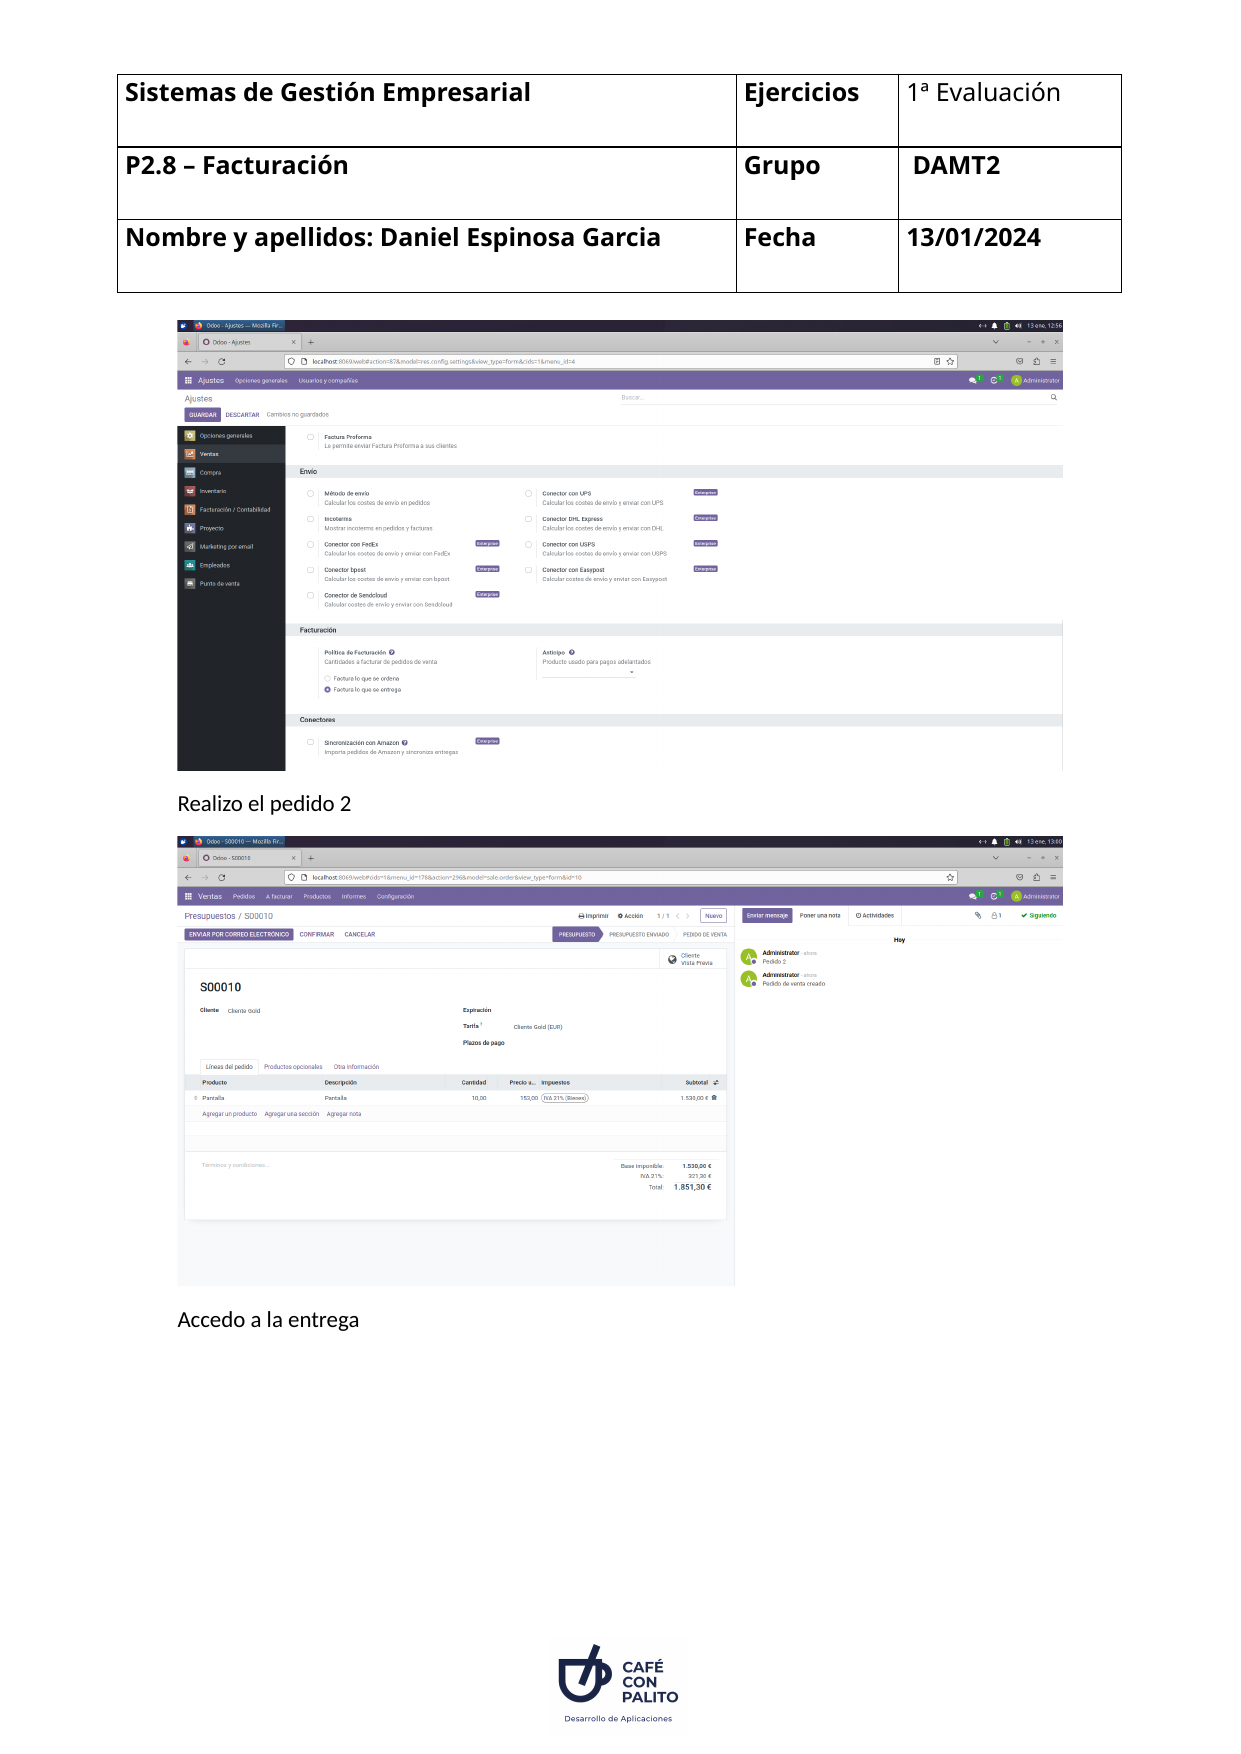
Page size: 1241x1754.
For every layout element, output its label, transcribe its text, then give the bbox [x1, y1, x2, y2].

text Realizo el pedido 2 [177, 789, 1063, 817]
text Accedo a la entrega [177, 1305, 1063, 1333]
picture [549, 1635, 688, 1736]
picture [177, 320, 1063, 771]
picture [177, 836, 1063, 1286]
